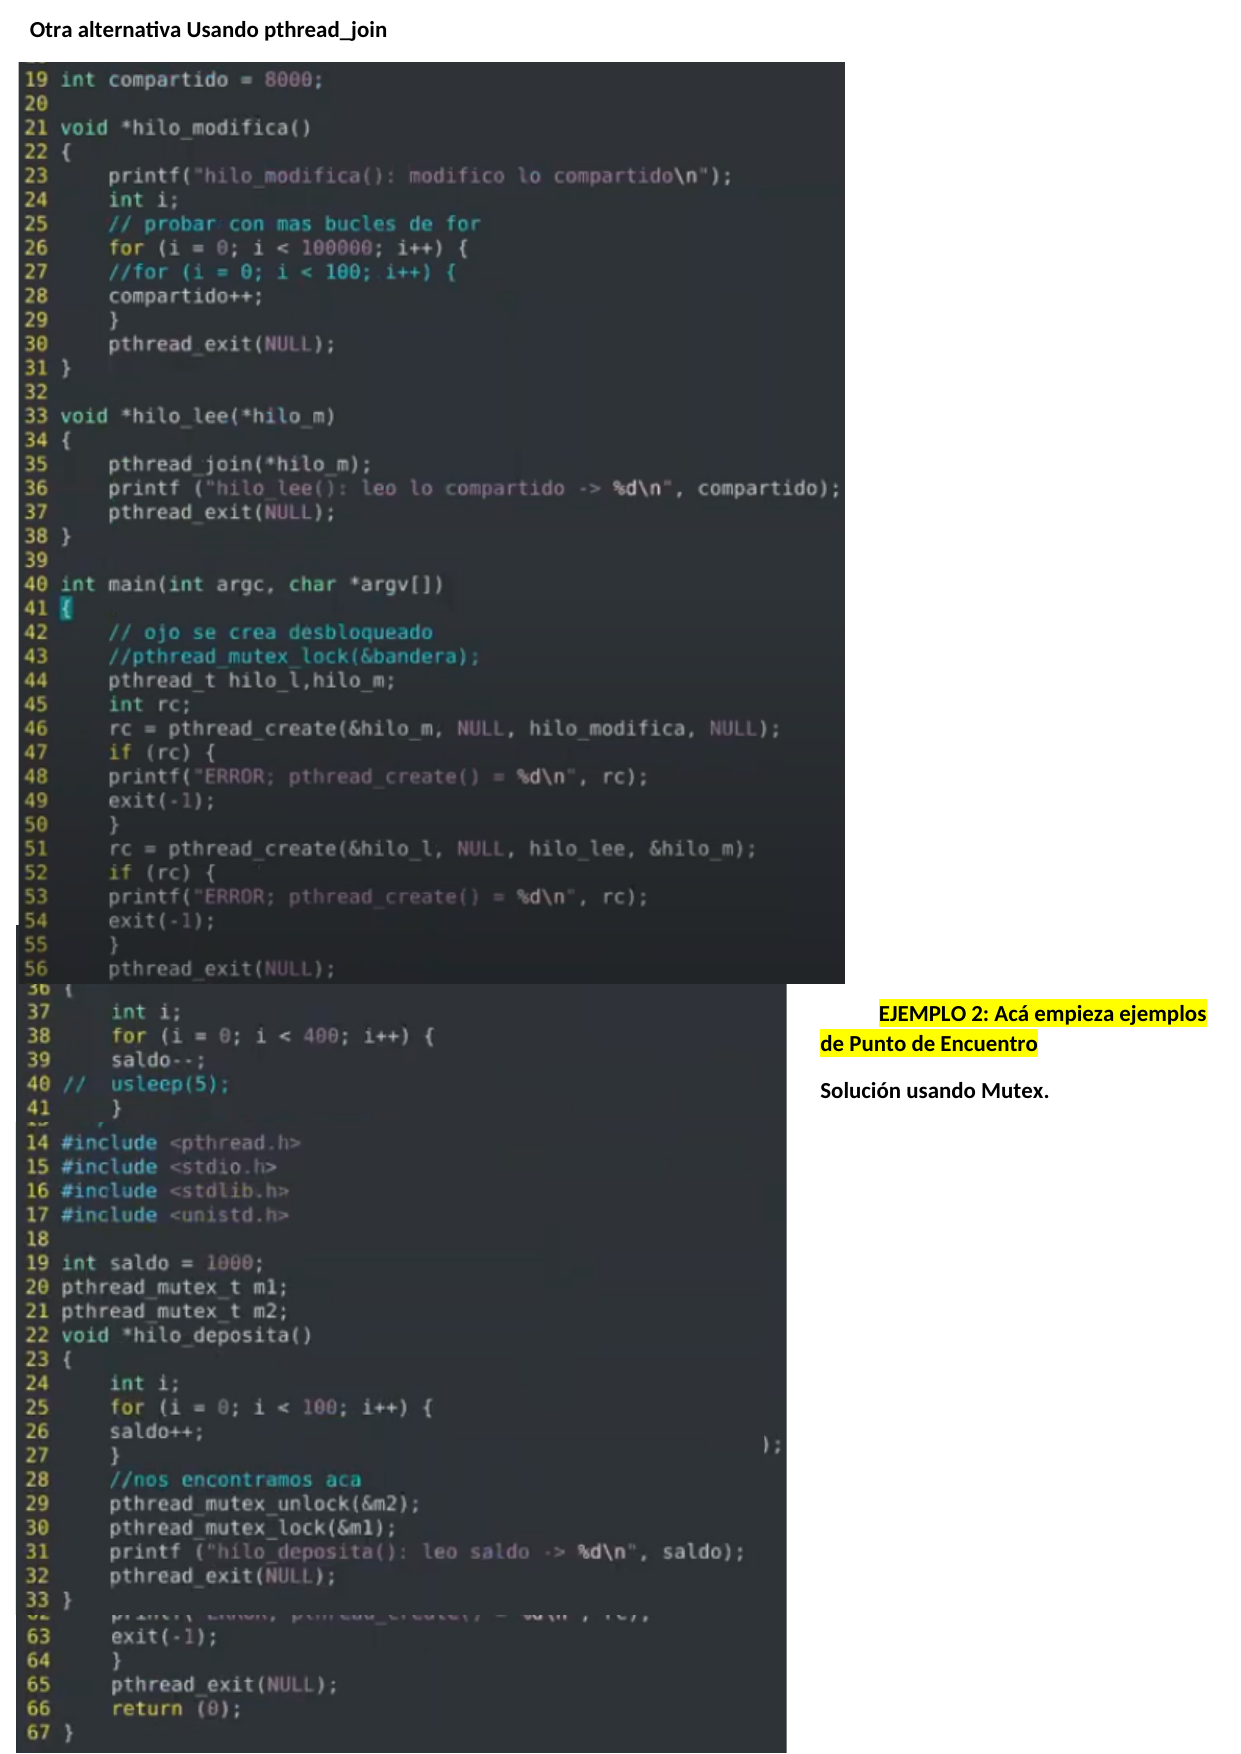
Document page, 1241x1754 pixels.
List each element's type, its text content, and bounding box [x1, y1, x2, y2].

picture [14, 62, 846, 1751]
text EJEMPLO 2: Acá empieza ejemplos de Punto de Encuentro [786, 999, 1226, 1057]
text Otra alternativa Usando pthread_join [29, 15, 1226, 43]
text Solución usando Mutex. [786, 1076, 1226, 1104]
